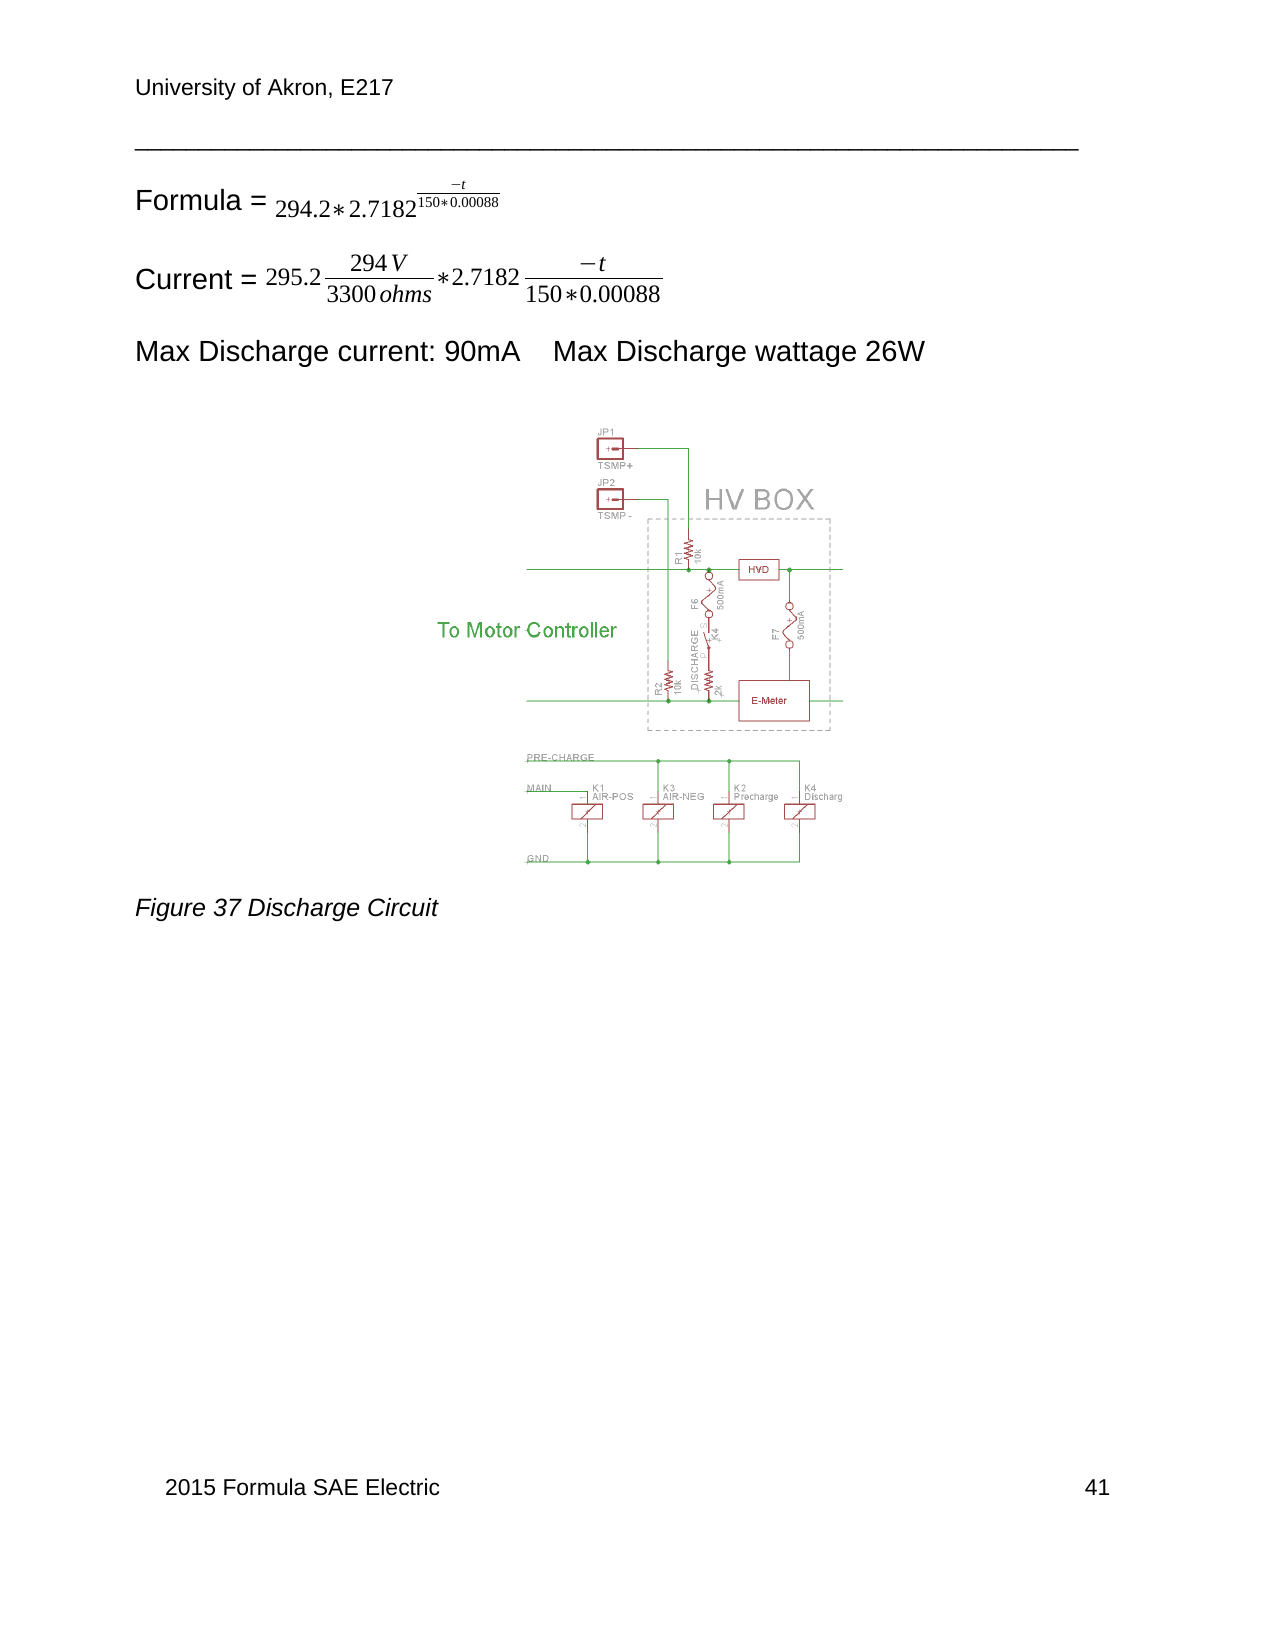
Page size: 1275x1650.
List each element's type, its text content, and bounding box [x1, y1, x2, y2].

picture [431, 393, 844, 869]
text Current = [135, 250, 1140, 309]
text Formula = [135, 176, 1140, 224]
text Figure 37 Discharge Circuit [135, 893, 1140, 922]
text Max Discharge current: 90mA Max Discharge wattage 26W [135, 334, 1140, 368]
